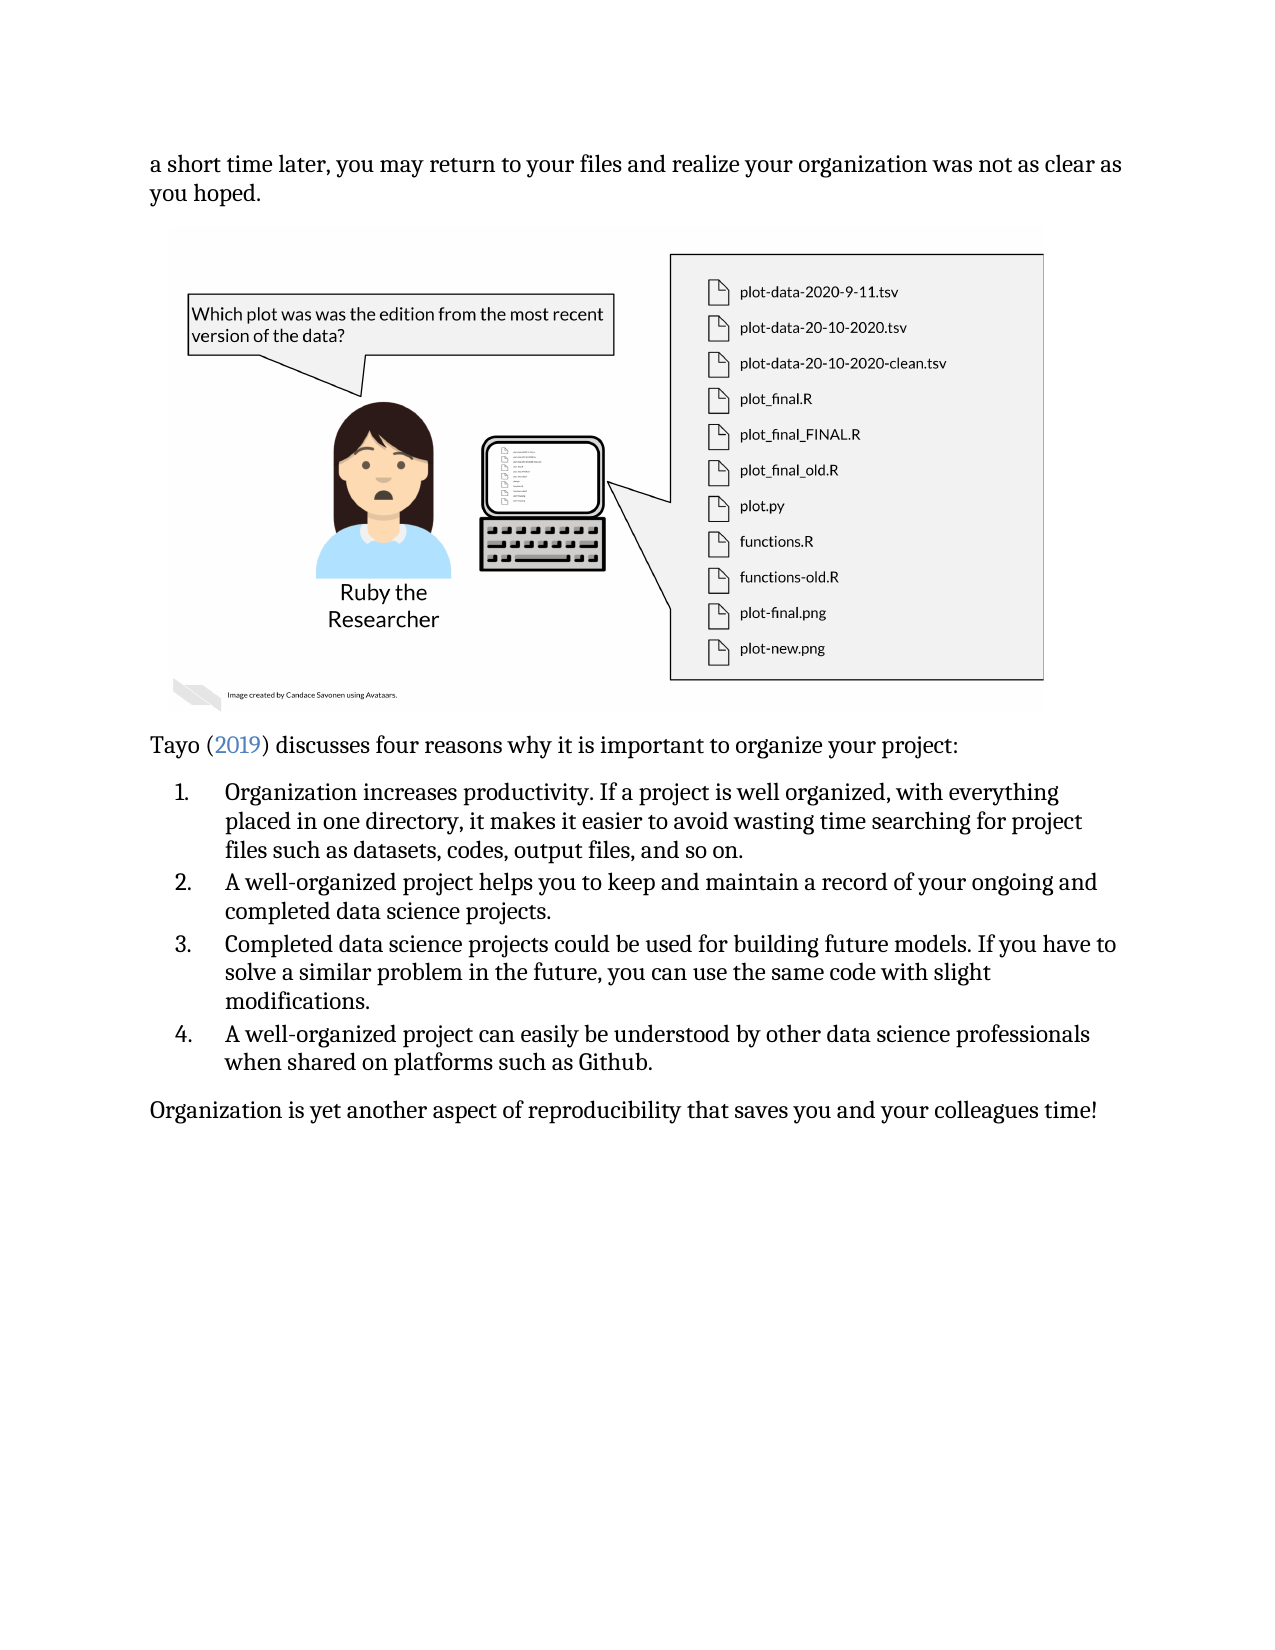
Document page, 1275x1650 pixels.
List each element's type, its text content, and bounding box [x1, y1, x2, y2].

list Organization increases productivity. If a project is well organized, with everything placed in one directory, it makes it easier to avoid wasting time searching for project files such as datasets, codes, output files, and so on. [175, 778, 1125, 864]
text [150, 150, 1125, 207]
list Completed data science projects could be used for building future models. If you have to solve a similar problem in the future, you can use the same code with slight modifications. [175, 929, 1125, 1016]
text Tayo (2019) discusses four reasons why it is important to organize your project: [150, 731, 1125, 759]
picture [168, 226, 1044, 712]
text Organization is yet another aspect of reproducibility that saves you and your colleagues time! [150, 1096, 1125, 1124]
list A well-organized project can easily be understood by other data science professionals when shared on platforms such as Github. [175, 1019, 1125, 1077]
list A well-organized project helps you to keep and maintain a record of your ongoing and completed data science projects. [175, 868, 1125, 926]
